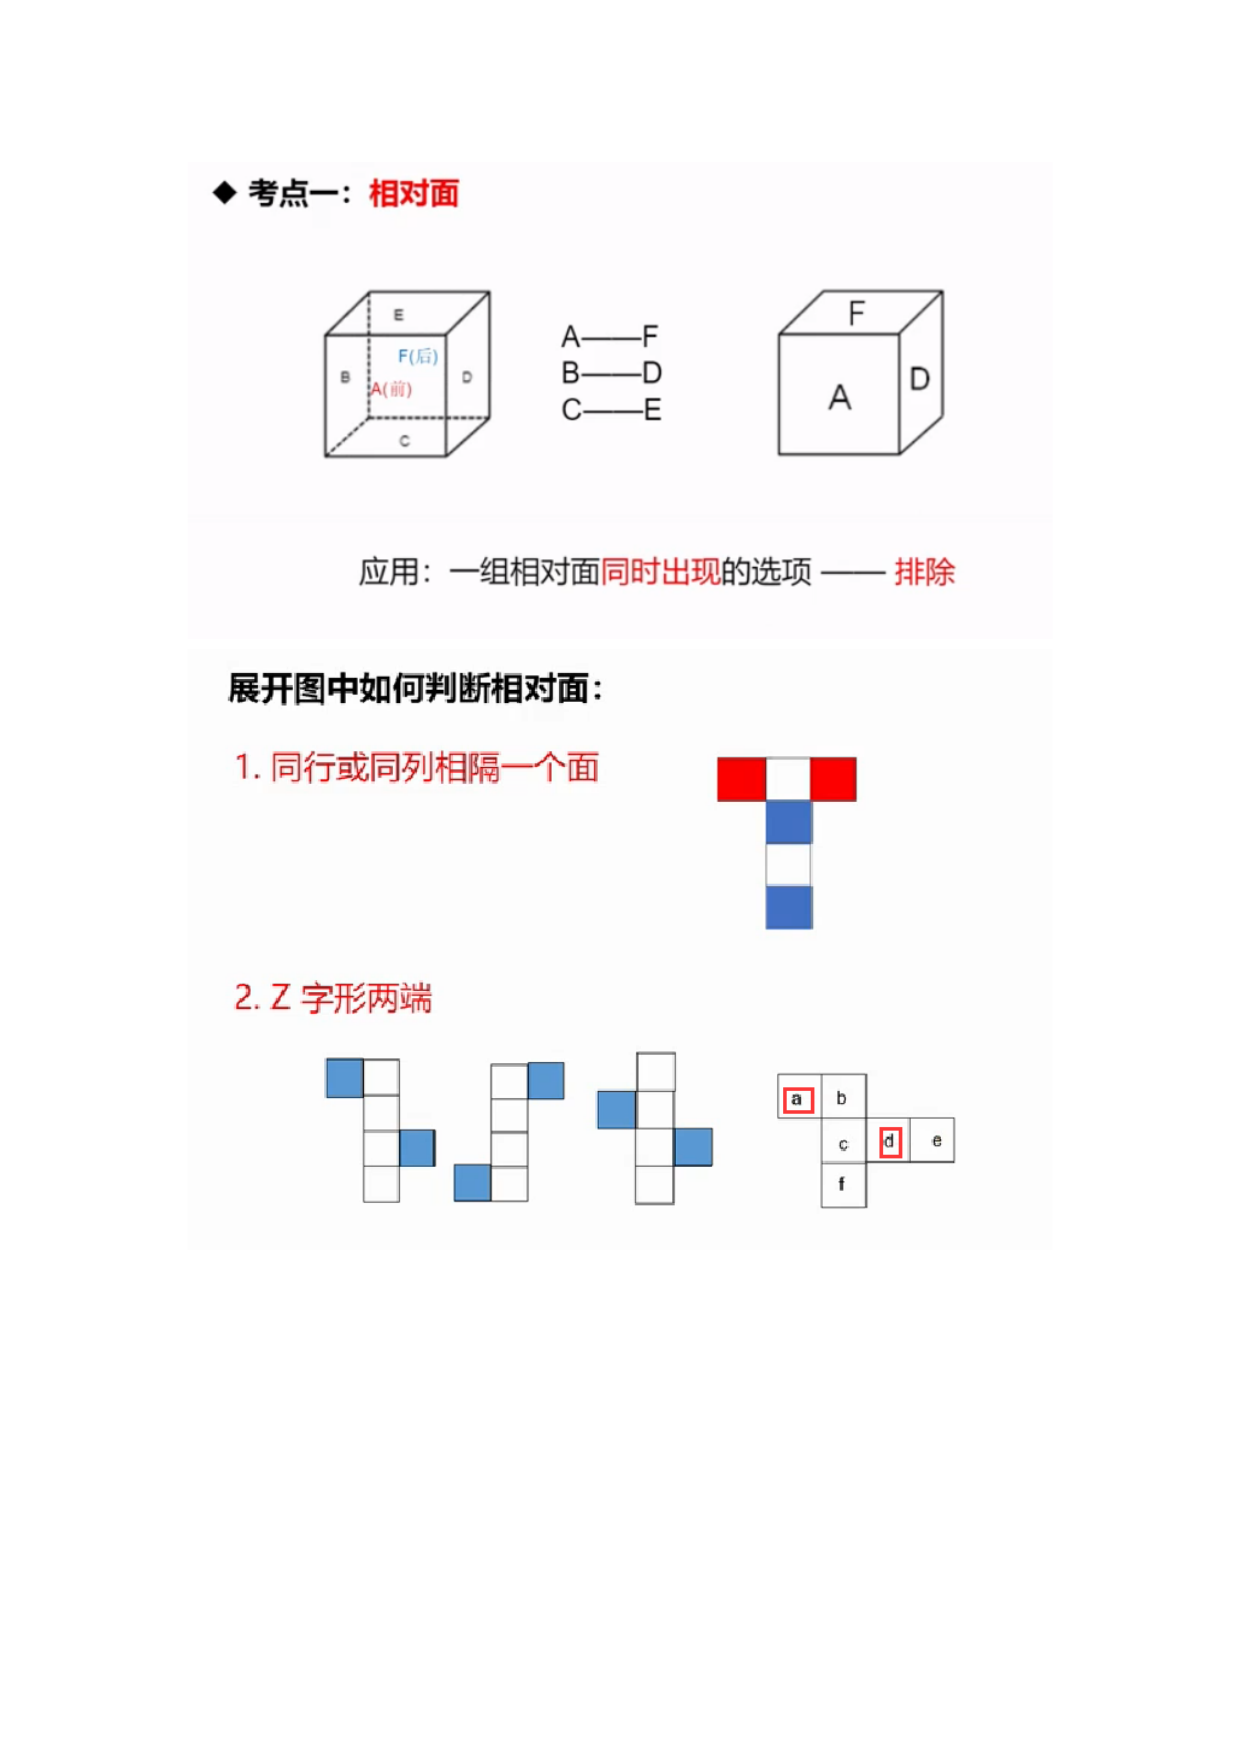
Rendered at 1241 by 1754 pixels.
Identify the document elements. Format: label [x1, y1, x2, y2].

picture [187, 649, 1053, 1250]
picture [187, 162, 1053, 639]
